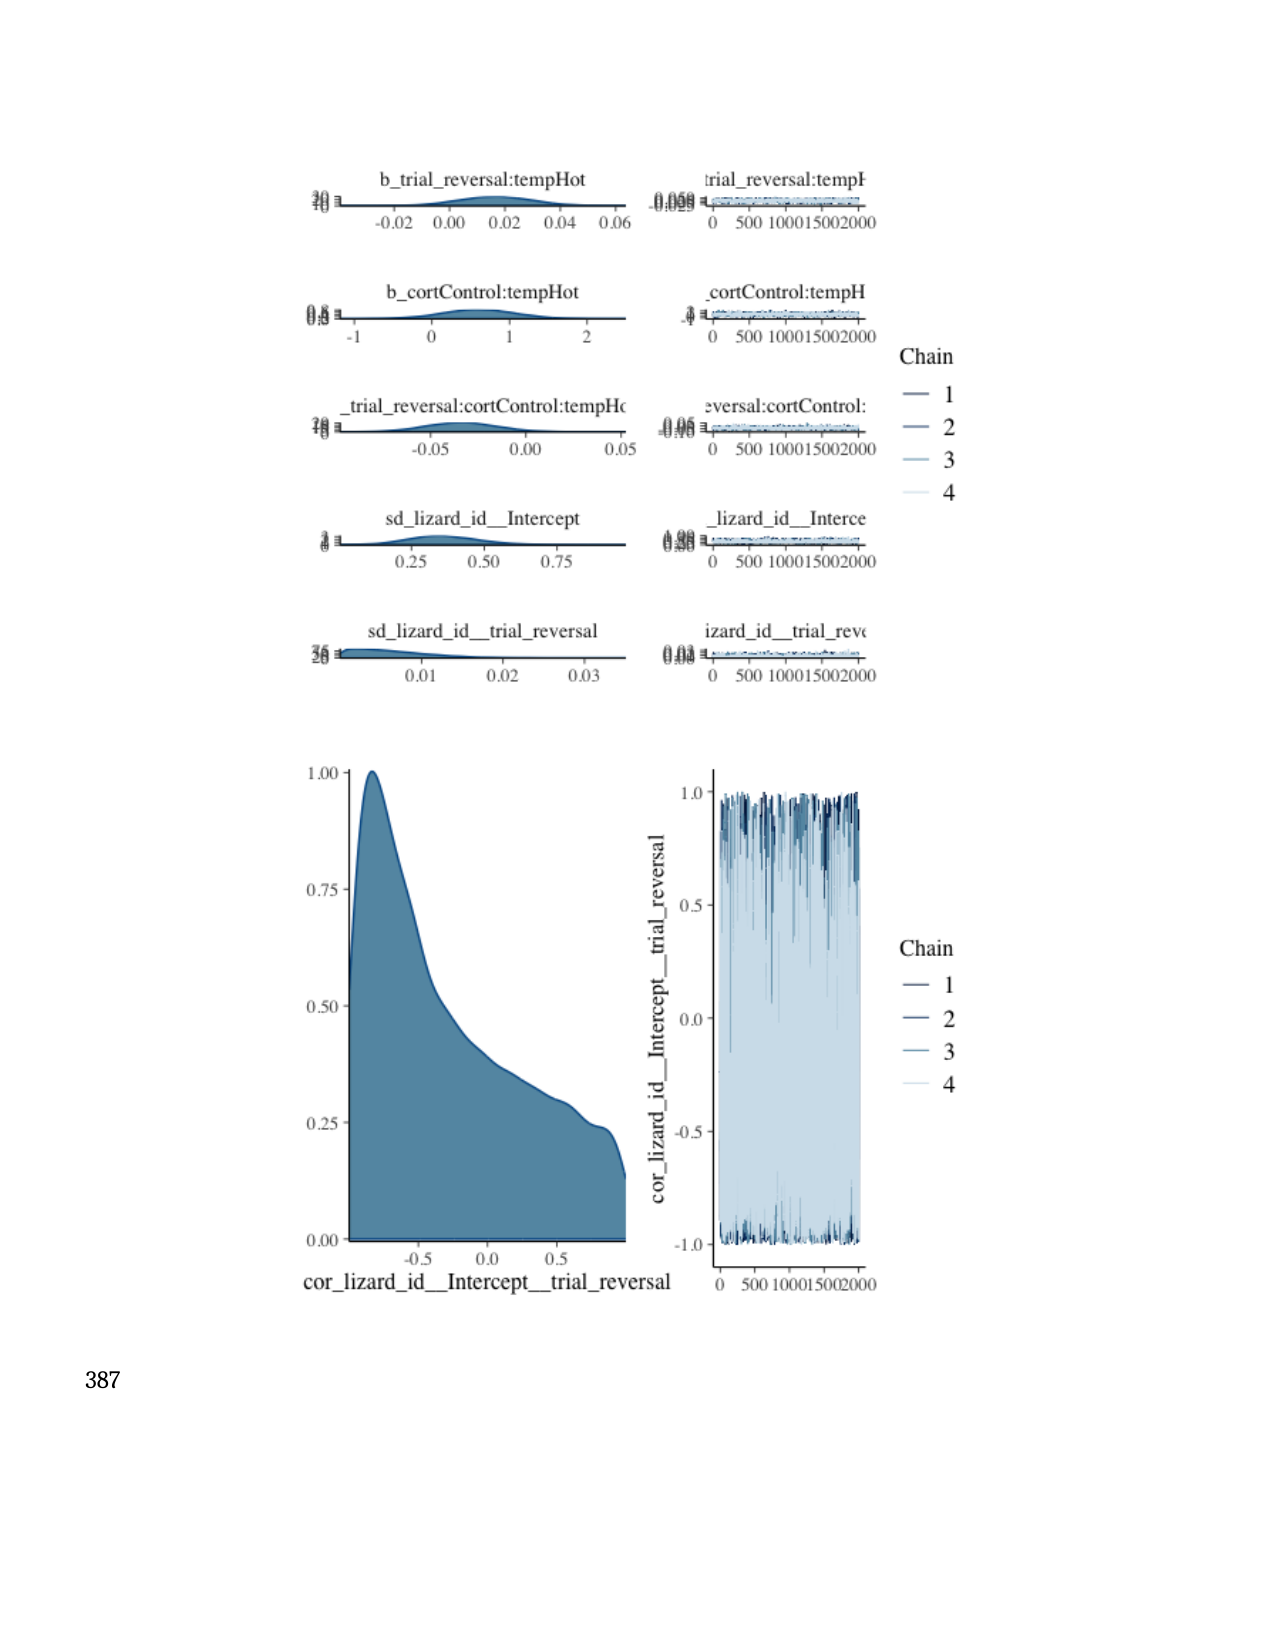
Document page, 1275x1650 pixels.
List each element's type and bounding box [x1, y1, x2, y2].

picture [296, 150, 979, 696]
table_header [150, 758, 1125, 1366]
picture [296, 758, 979, 1305]
table_header [150, 150, 1125, 758]
